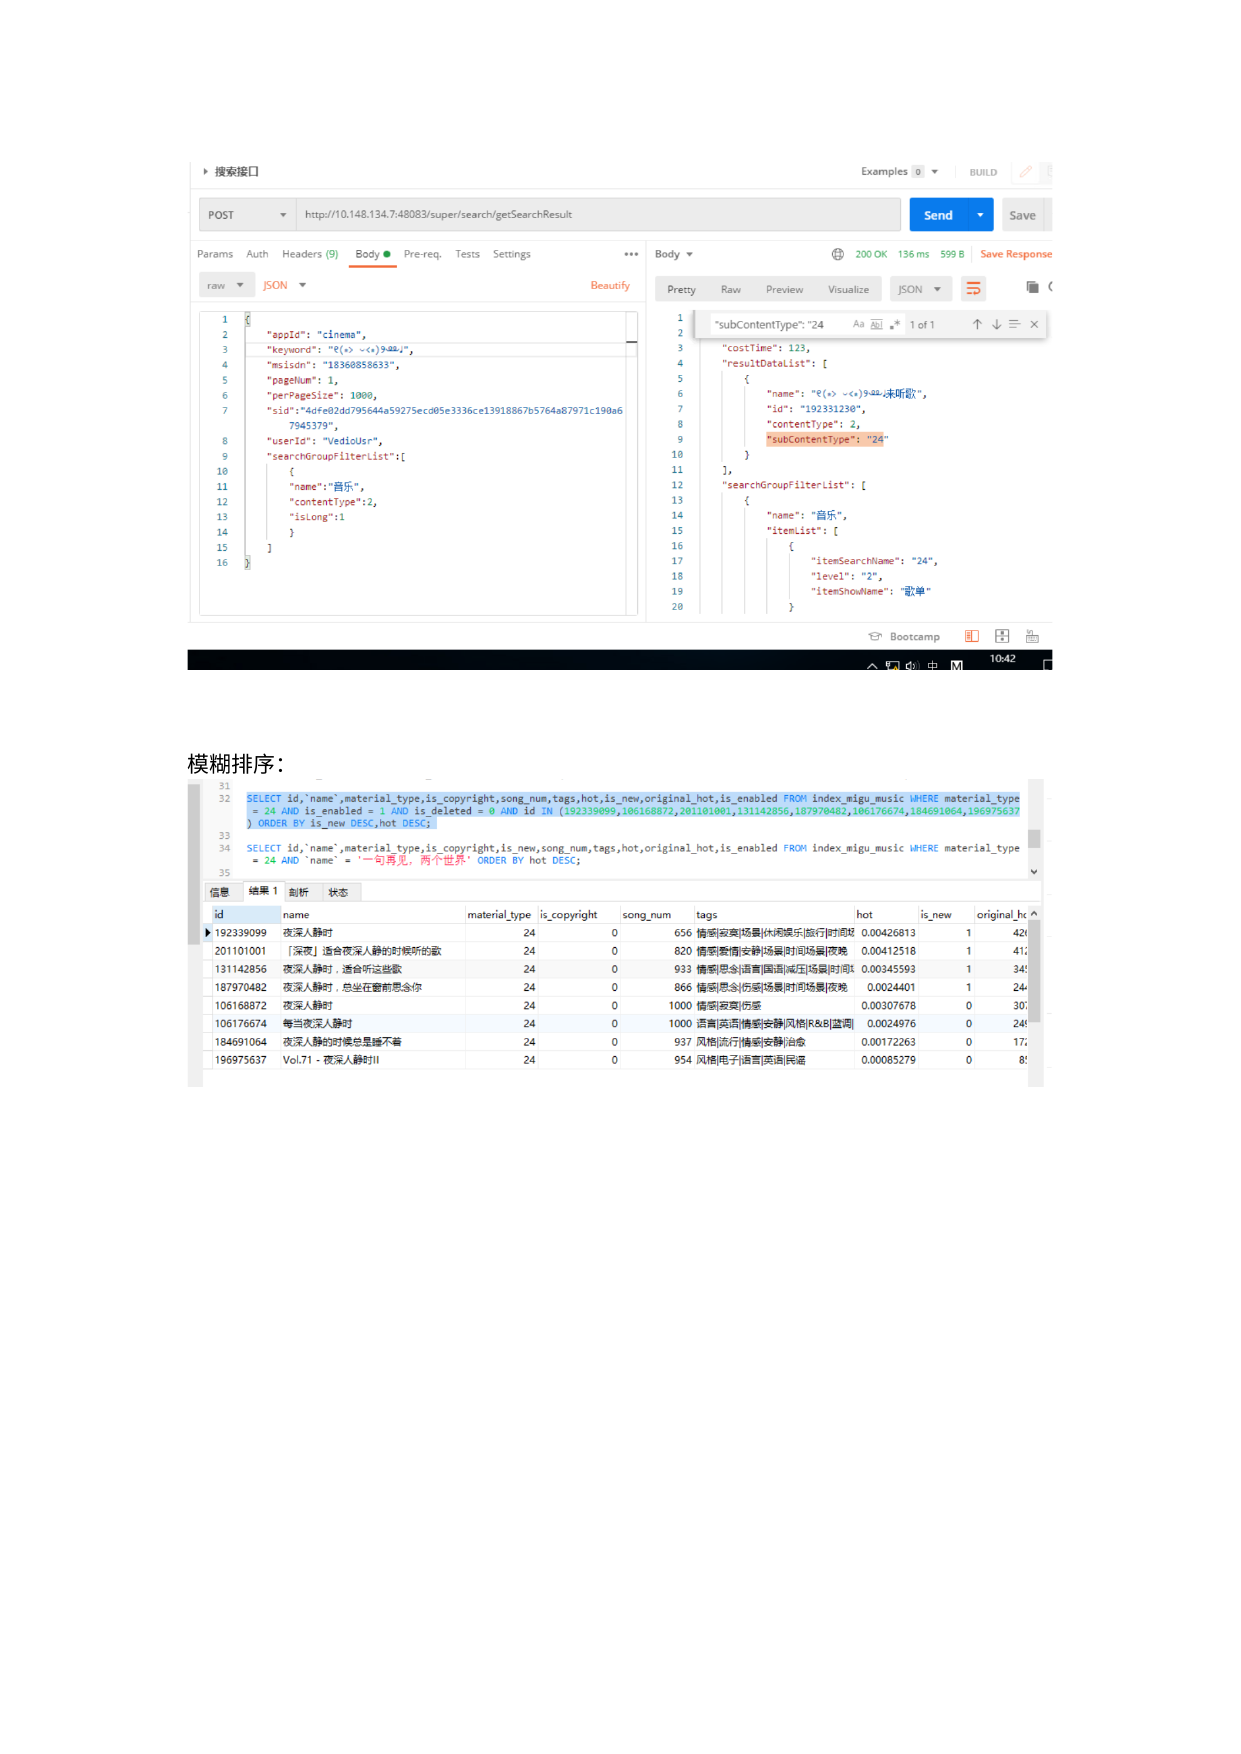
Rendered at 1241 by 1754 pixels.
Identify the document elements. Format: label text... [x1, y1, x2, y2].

picture [187, 162, 1053, 670]
text 模糊排序： [187, 747, 1053, 779]
picture [187, 779, 1052, 1087]
